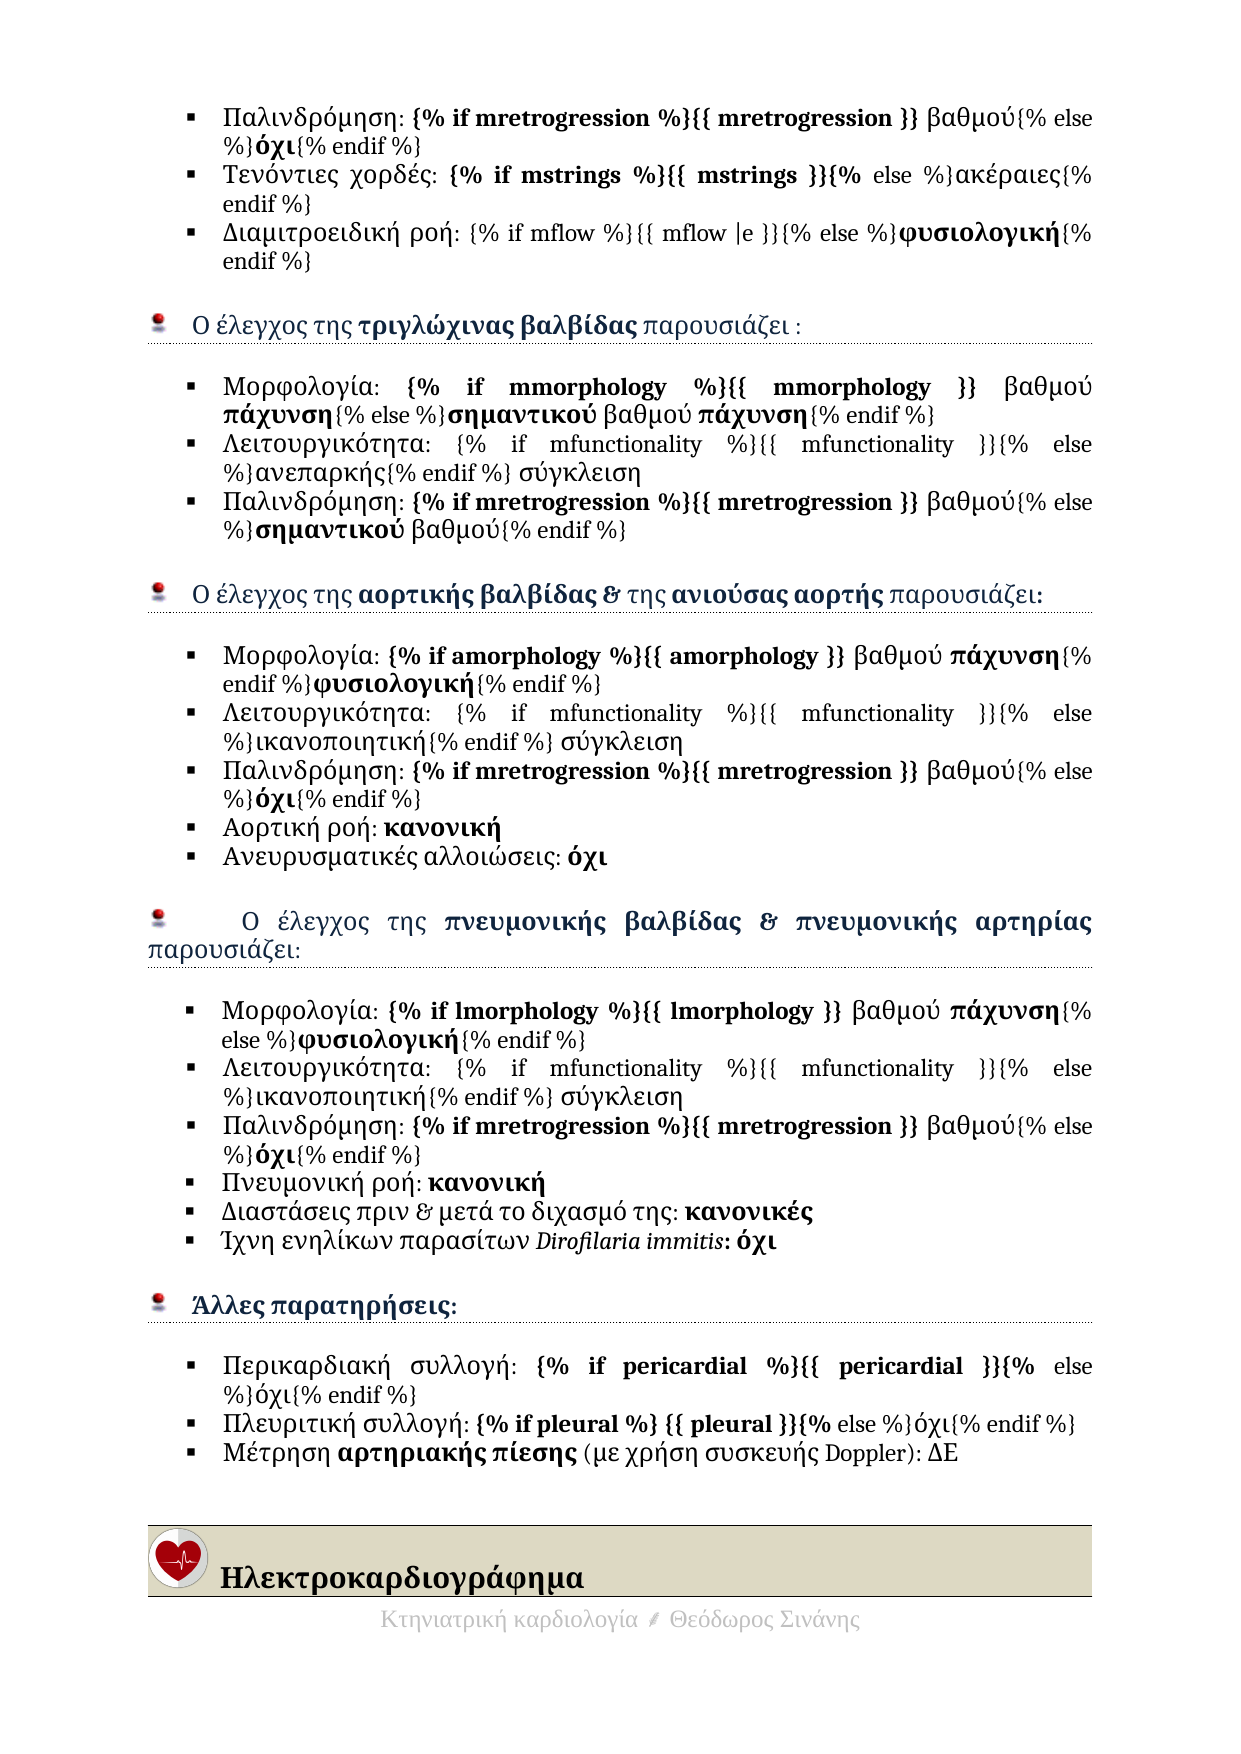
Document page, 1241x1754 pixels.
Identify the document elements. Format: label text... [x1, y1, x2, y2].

list Ίχνη ενηλίκων παρασίτων Dirofilaria immitis: όχι [184, 1227, 1092, 1256]
list Πνευμονική ροή: κανονική [184, 1169, 1092, 1198]
list Μορφολογία: {% if lmorphology %}{{ lmorphology }} βαθμού πάχυνση{% else %}φυσιολογική{% endif %} [184, 997, 1092, 1054]
list Διαστάσεις πριν & μετά το διχασμό της: κανονικές [184, 1198, 1092, 1227]
list Μέτρηση αρτηριακής πίεσης (με χρήση συσκευής Doppler): ΔΕ [185, 1438, 1092, 1467]
picture [147, 1284, 170, 1314]
text Ηλεκτροκαρδιογράφημα [148, 1526, 1092, 1596]
text Άλλες παρατηρήσεις: [148, 1284, 1092, 1323]
list Περικαρδιακή συλλογή: {% if pericardial %}{{ pericardial }}{% else %}όχι{% endif %} [185, 1352, 1092, 1410]
list Παλινδρόμηση: {% if mretrogression %}{{ mretrogression }} βαθμού{% else %}όχι{% endif %} [185, 757, 1092, 814]
list Λειτουργικότητα: {% if mfunctionality %}{{ mfunctionality }}{% else %}ικανοποιητική{% endif %} σύγκλειση [185, 1054, 1092, 1112]
list Λειτουργικότητα: {% if mfunctionality %}{{ mfunctionality }}{% else %}ικανοποιητική{% endif %} σύγκλειση [185, 699, 1092, 757]
text Ο έλεγχος της αορτικής βαλβίδας & της ανιούσας αορτής παρουσιάζει: [148, 574, 1092, 613]
list Λειτουργικότητα: {% if mfunctionality %}{{ mfunctionality }}{% else %}ανεπαρκής{% endif %} σύγκλειση [185, 430, 1092, 487]
picture [147, 304, 170, 335]
picture [147, 900, 170, 930]
text Ο έλεγχος της τριγλώχινας βαλβίδας παρουσιάζει : [148, 305, 1092, 344]
picture [147, 573, 170, 604]
list Ανευρυσματικές αλλοιώσεις: όχι [185, 843, 1092, 872]
list Πλευριτική συλλογή: {% if pleural %} {{ pleural }}{% else %}όχι{% endif %} [185, 1410, 1092, 1438]
list Τενόντιες χορδές: {% if mstrings %}{{ mstrings }}{% else %}ακέραιες{% endif %} [185, 161, 1092, 218]
list Μορφολογία: {% if amorphology %}{{ amorphology }} βαθμού πάχυνση{% endif %}φυσιολογική{% endif %} [185, 642, 1092, 699]
list Διαμιτροειδική ροή: {% if mflow %}{{ mflow |e }}{% else %}φυσιολογική{% endif %} [185, 218, 1092, 276]
picture [147, 1527, 209, 1589]
list Παλινδρόμηση: {% if mretrogression %}{{ mretrogression }} βαθμού{% else %}όχι{% endif %} [185, 103, 1092, 161]
list Μορφολογία: {% if mmorphology %}{{ mmorphology }} βαθμού πάχυνση{% else %}σημαντικού βαθμού πάχυνση{% endif %} [185, 372, 1092, 430]
list Αορτική ροή: κανονική [185, 814, 1092, 843]
list Παλινδρόμηση: {% if mretrogression %}{{ mretrogression }} βαθμού{% else %}σημαντικού βαθμού{% endif %} [185, 487, 1092, 545]
list Παλινδρόμηση: {% if mretrogression %}{{ mretrogression }} βαθμού{% else %}όχι{% endif %} [185, 1112, 1092, 1169]
text Ο έλεγχος της πνευμονικής βαλβίδας & πνευμονικής αρτηρίας παρουσιάζει: [148, 900, 1092, 968]
